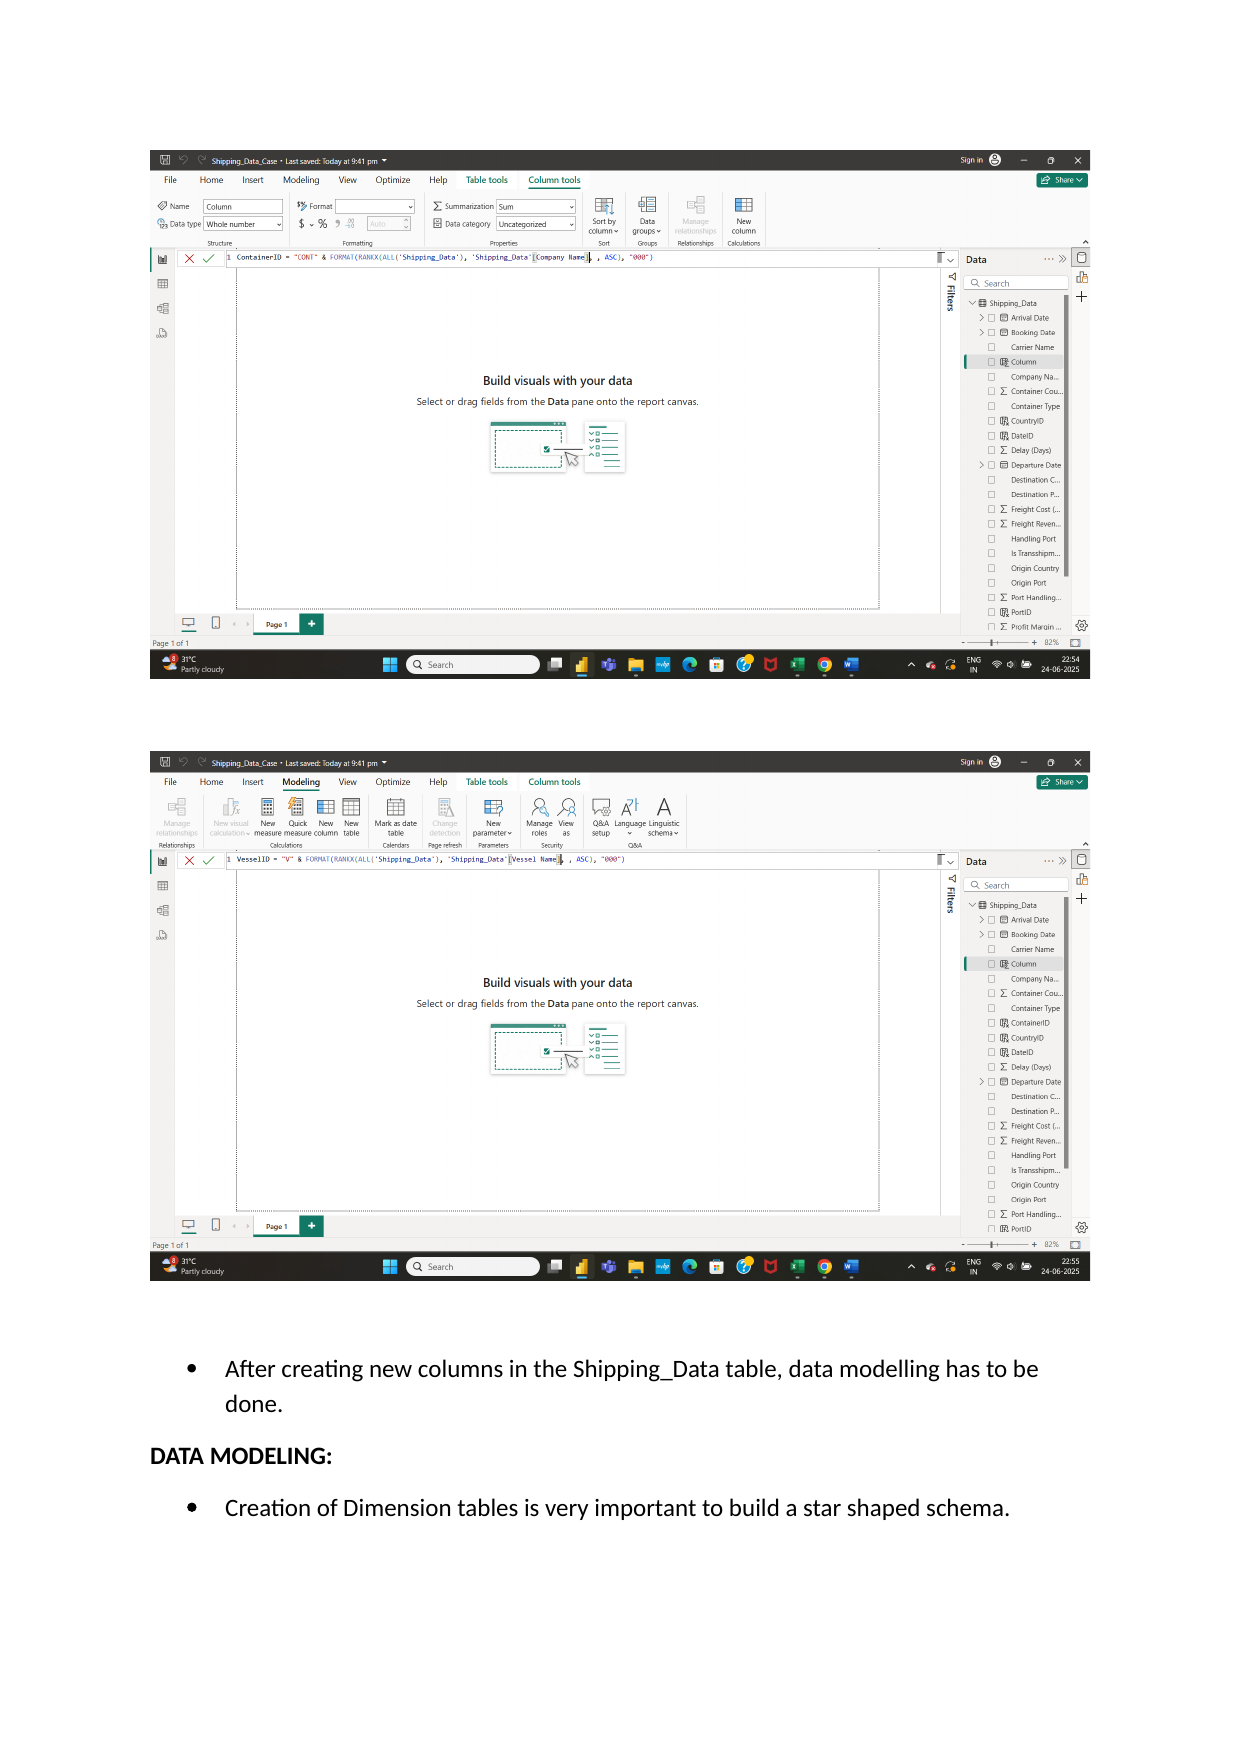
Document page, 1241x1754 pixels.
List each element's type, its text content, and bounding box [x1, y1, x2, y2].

picture [150, 150, 1091, 679]
list After creating new columns in the Shipping_Data table, data modelling has to be done. [187, 1353, 1090, 1419]
text DATA MODELING: [150, 1440, 1090, 1471]
picture [150, 751, 1091, 1281]
list Creation of Dimension tables is very important to build a star shaped schema. [187, 1492, 1090, 1522]
